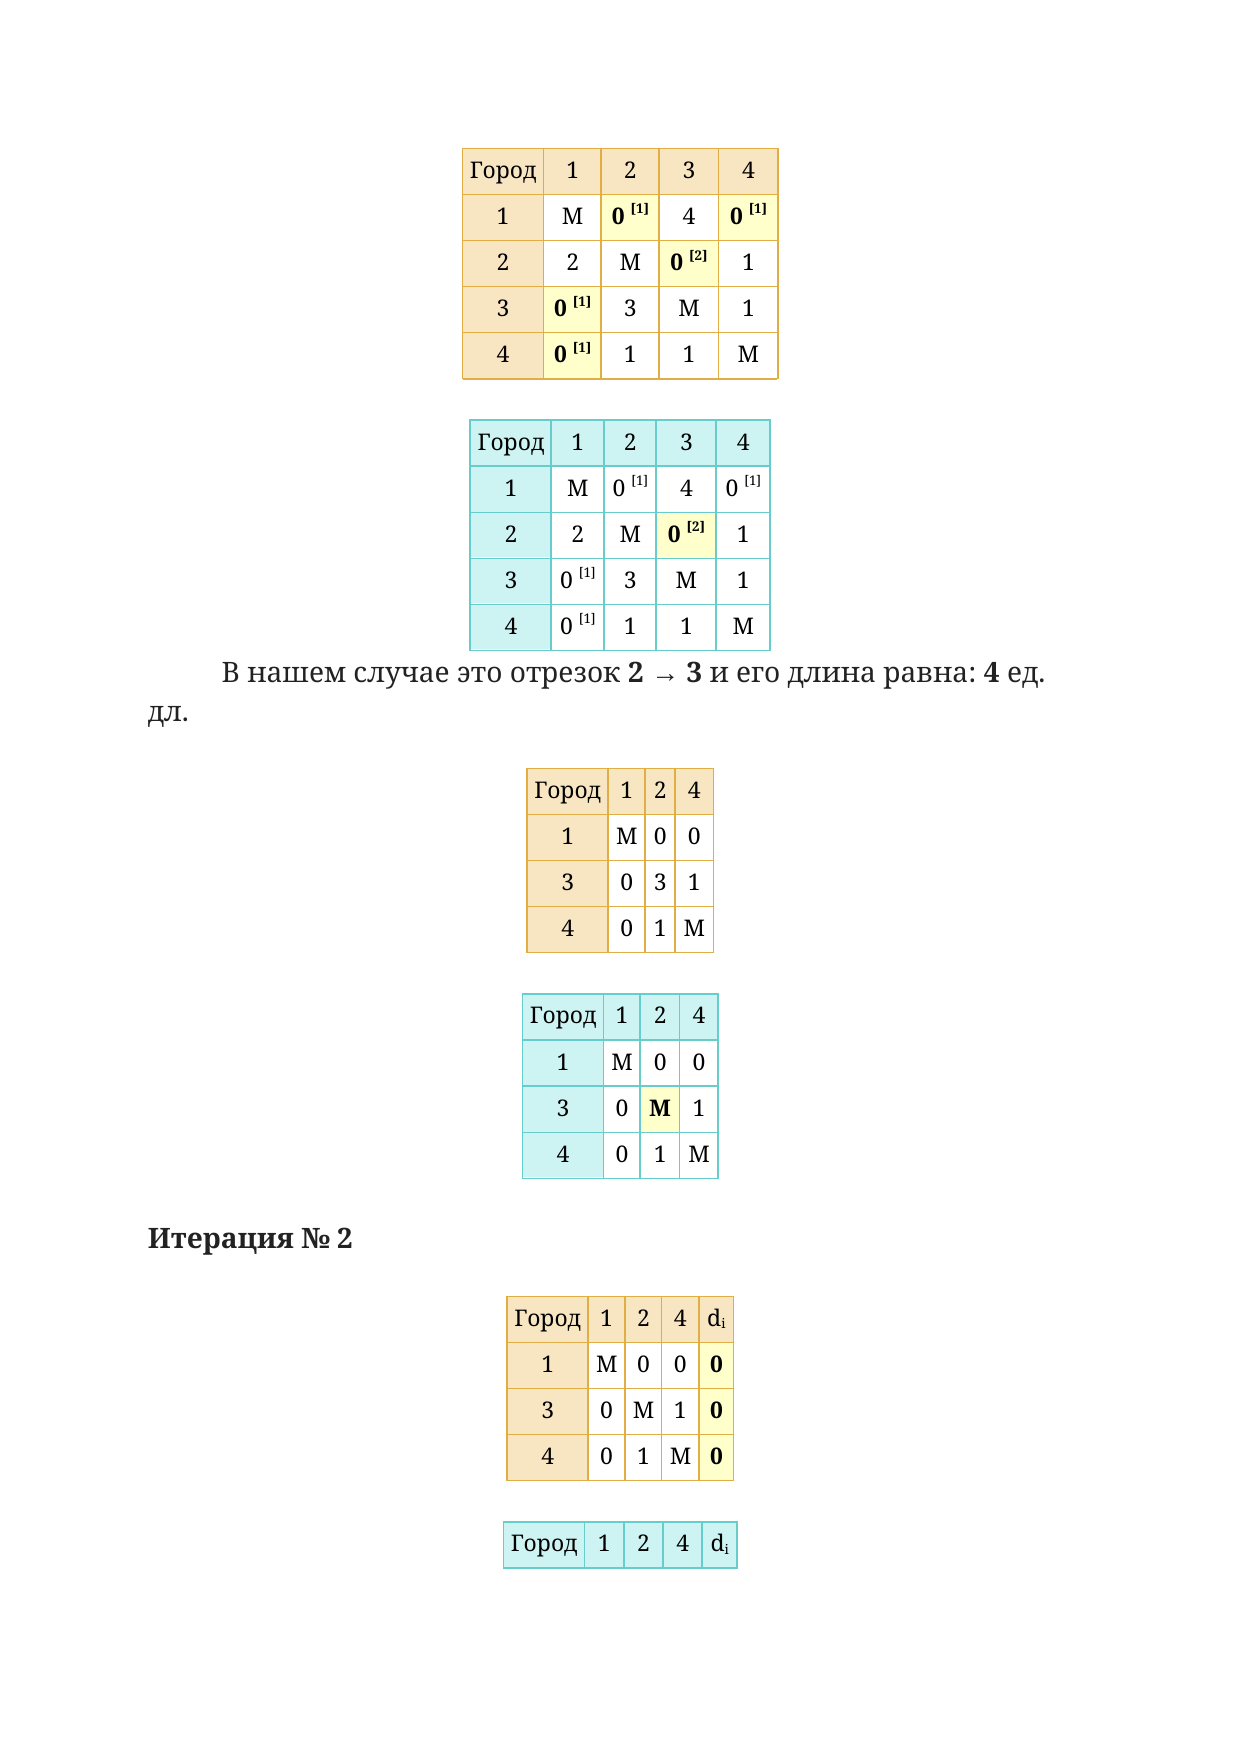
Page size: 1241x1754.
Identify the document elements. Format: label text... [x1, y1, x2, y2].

table_cell 0 [662, 1343, 698, 1388]
table_cell 4 [471, 605, 550, 649]
table_header 2 [626, 1297, 661, 1342]
table_cell M [657, 559, 715, 603]
table_cell 0 [589, 1389, 624, 1434]
table_cell 2 [544, 241, 600, 286]
table_cell 0 [676, 815, 713, 860]
table_cell M [602, 241, 658, 286]
table_header Город [528, 769, 607, 814]
table_cell 1 [463, 195, 543, 240]
table_header 4 [676, 769, 713, 814]
table_header di [703, 1523, 736, 1567]
table_header 4 [719, 149, 777, 194]
table_cell 0 [609, 907, 644, 952]
table_cell 0 [700, 1343, 733, 1388]
table_cell 2 [463, 241, 543, 286]
table_cell 0 [1] [719, 195, 777, 240]
table_cell 0 [1] [544, 287, 600, 332]
table_cell 1 [646, 907, 674, 952]
table_cell 0 [700, 1435, 733, 1480]
table_cell 1 [523, 1041, 603, 1085]
table_header 2 [602, 149, 658, 194]
table_cell 0 [604, 1087, 639, 1131]
table_cell 1 [626, 1435, 661, 1480]
table_cell 0 [2] [660, 241, 718, 286]
table_cell 0 [1] [602, 195, 658, 240]
table_cell 0 [646, 815, 674, 860]
table_cell 0 [1] [544, 333, 600, 378]
text В нашем случае это отрезок 2 → 3 и его длина равна: 4 ед. дл. [148, 653, 1093, 729]
table_header Город [504, 1523, 584, 1567]
table_cell 1 [660, 333, 718, 378]
table_cell 0 [1] [717, 467, 769, 511]
table_cell M [676, 907, 713, 952]
table_cell 4 [463, 333, 543, 378]
table_cell M [662, 1435, 698, 1480]
table_cell 3 [508, 1389, 587, 1434]
table_header 4 [662, 1297, 698, 1342]
table_header 4 [664, 1523, 701, 1567]
table_cell 1 [717, 559, 769, 603]
table_cell M [680, 1133, 717, 1177]
table_header 2 [646, 769, 674, 814]
table_header Город [523, 995, 603, 1039]
table_cell M [717, 605, 769, 649]
table_header 2 [625, 1523, 662, 1567]
table_header 1 [604, 995, 639, 1039]
table_cell 0 [1] [605, 467, 655, 511]
table_header Город [508, 1297, 587, 1342]
table_cell 3 [646, 861, 674, 906]
table_header 4 [717, 421, 769, 465]
table_cell 1 [662, 1389, 698, 1434]
table_header 1 [585, 1523, 623, 1567]
table_header 3 [657, 421, 715, 465]
table_cell 0 [680, 1041, 717, 1085]
subtitle Итерация № 2 [148, 1219, 1093, 1257]
table_cell 1 [641, 1133, 679, 1177]
table_cell 1 [605, 605, 655, 649]
table_header Город [463, 149, 543, 194]
table_cell M [660, 287, 718, 332]
table_cell 1 [719, 241, 777, 286]
table_cell 4 [660, 195, 718, 240]
table_cell 1 [528, 815, 607, 860]
table_cell 4 [508, 1435, 587, 1480]
table_cell 0 [700, 1389, 733, 1434]
table_cell 4 [657, 467, 715, 511]
table_cell 2 [552, 513, 603, 557]
table_cell M [719, 333, 777, 378]
table_cell M [604, 1041, 639, 1085]
table_cell 3 [605, 559, 655, 603]
table_header 1 [589, 1297, 624, 1342]
table_cell 0 [626, 1343, 661, 1388]
table_cell 0 [1] [552, 559, 603, 603]
table_cell M [552, 467, 603, 511]
table_cell 1 [676, 861, 713, 906]
table_header 2 [641, 995, 679, 1039]
table_header Город [471, 421, 550, 465]
table_cell 3 [528, 861, 607, 906]
table_cell 0 [604, 1133, 639, 1177]
table_header 2 [605, 421, 655, 465]
table_cell 0 [2] [657, 513, 715, 557]
table_cell 1 [719, 287, 777, 332]
table_cell 4 [528, 907, 607, 952]
table_cell 0 [609, 861, 644, 906]
table_cell 0 [589, 1435, 624, 1480]
table_cell M [589, 1343, 624, 1388]
table_header 1 [609, 769, 644, 814]
table_cell 1 [471, 467, 550, 511]
table_header 4 [680, 995, 717, 1039]
table_cell 3 [523, 1087, 603, 1131]
table_cell 1 [680, 1087, 717, 1131]
table_cell M [626, 1389, 661, 1434]
table_header 3 [660, 149, 718, 194]
table_cell M [609, 815, 644, 860]
table_cell 0 [1] [552, 605, 603, 649]
table_header 1 [552, 421, 603, 465]
table_cell 1 [602, 333, 658, 378]
table_cell M [641, 1087, 679, 1131]
table_cell M [544, 195, 600, 240]
table_cell 1 [508, 1343, 587, 1388]
table_header 1 [544, 149, 600, 194]
table_cell 0 [641, 1041, 679, 1085]
table_cell 1 [657, 605, 715, 649]
table_cell 1 [717, 513, 769, 557]
table_cell 4 [523, 1133, 603, 1177]
table_cell M [605, 513, 655, 557]
table_cell 3 [463, 287, 543, 332]
table_cell 3 [602, 287, 658, 332]
table_cell 2 [471, 513, 550, 557]
table_header di [700, 1297, 733, 1342]
table_cell 3 [471, 559, 550, 603]
